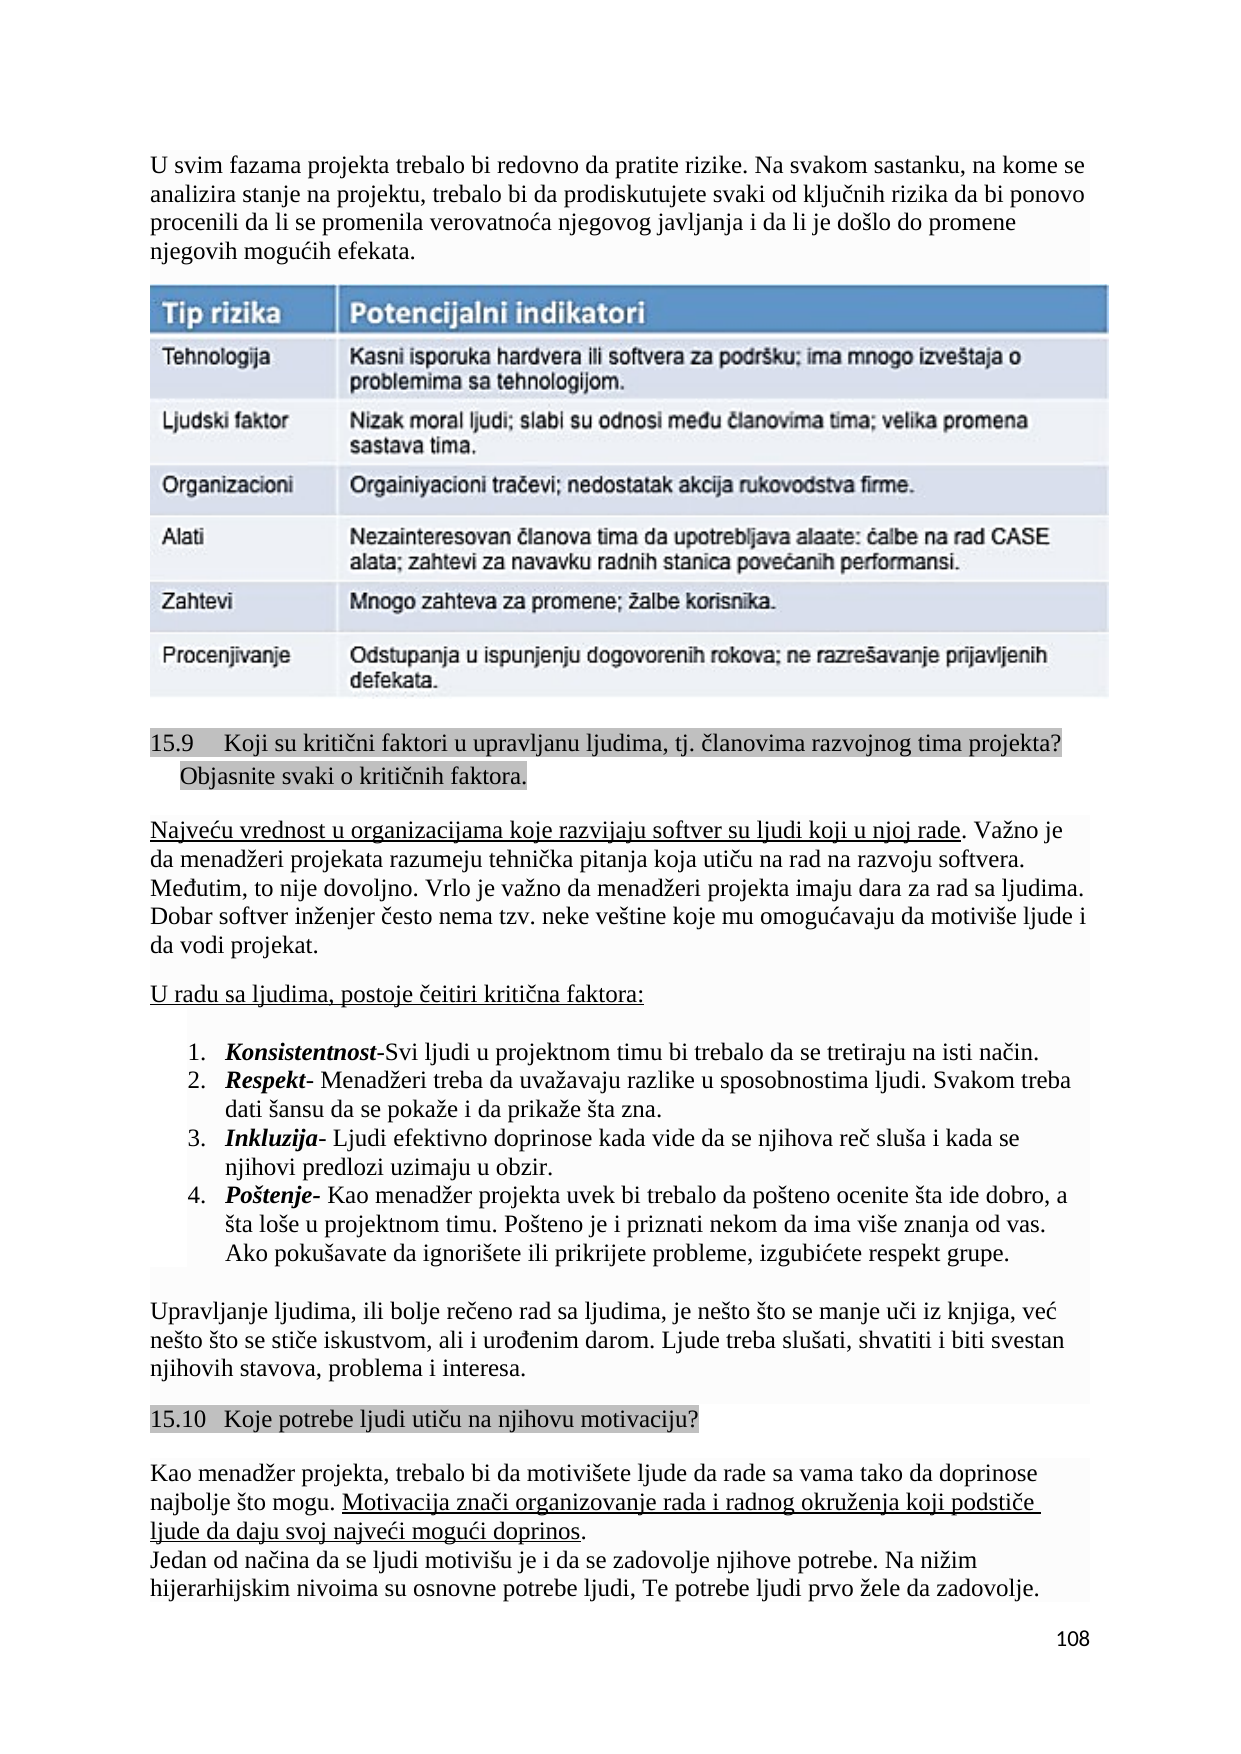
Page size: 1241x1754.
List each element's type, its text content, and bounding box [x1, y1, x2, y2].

text Upravljanje ljudima, ili bolje rečeno rad sa ljudima, je nešto što se manje uči iz knjiga, već nešto što se stiče iskustvom, ali i urođenim darom. Ljude treba slušati, shvatiti i biti svestan njihovih stavova, problema i interesa. [150, 1296, 1090, 1382]
list Koje potrebe ljudi utiču na njihovu motivaciju? [150, 1404, 1090, 1433]
list Poštenje- Kao menadžer projekta uvek bi trebalo da pošteno ocenite šta ide dobro, a šta loše u projektnom timu. Pošteno je i priznati nekom da ima više znanja od vas. Ako pokušavate da ignorišete ili prikrijete probleme, izgubićete respekt grupe. [187, 1181, 1090, 1267]
list Koji su kritični faktori u upravljanu ljudima, tj. članovima razvojnog tima projekta? Objasnite svaki o kritičnih faktora. [150, 728, 1090, 790]
text U radu sa ljudima, postoje čeitiri kritična faktora: [150, 979, 1090, 1008]
text U svim fazama projekta trebalo bi redovno da pratite rizike. Na svakom sastanku, na kome se analizira stanje na projektu, trebalo bi da prodiskutujete svaki od ključnih rizika da bi ponovo procenili da li se promenila verovatnoća njegovog javljanja i da li je došlo do promene njegovih mogućih efekata. [150, 150, 1090, 265]
text Kao menadžer projekta, trebalo bi da motivišete ljude da rade sa vama tako da doprinose najbolje što mogu. Motivacija znači organizovanje rada i radnog okruženja koji podstiče ljude da daju svoj najveći mogući doprinos. [150, 1458, 1090, 1545]
list Respekt- Menadžeri treba da uvažavaju razlike u sposobnostima ljudi. Svakom treba dati šansu da se pokaže i da prikaže šta zna. [187, 1066, 1090, 1123]
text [150, 1545, 1090, 1602]
list Konsistentnost-Svi ljudi u projektnom timu bi trebalo da se tretiraju na isti način. [187, 1037, 1090, 1066]
picture [150, 284, 1109, 699]
text Najveću vrednost u organizacijama koje razvijaju softver su ljudi koji u njoj rade. Važno je da menadžeri projekata razumeju tehnička pitanja koja utiču na rad na razvoju softvera. Međutim, to nije dovoljno. Vrlo je važno da menadžeri projekta imaju dara za rad sa ljudima. Dobar softver inženjer često nema tzv. neke veštine koje mu omogućavaju da motiviše ljude i da vodi projekat. [150, 815, 1090, 959]
list Inkluzija- Ljudi efektivno doprinose kada vide da se njihova reč sluša i kada se njihovi predlozi uzimaju u obzir. [187, 1123, 1090, 1181]
